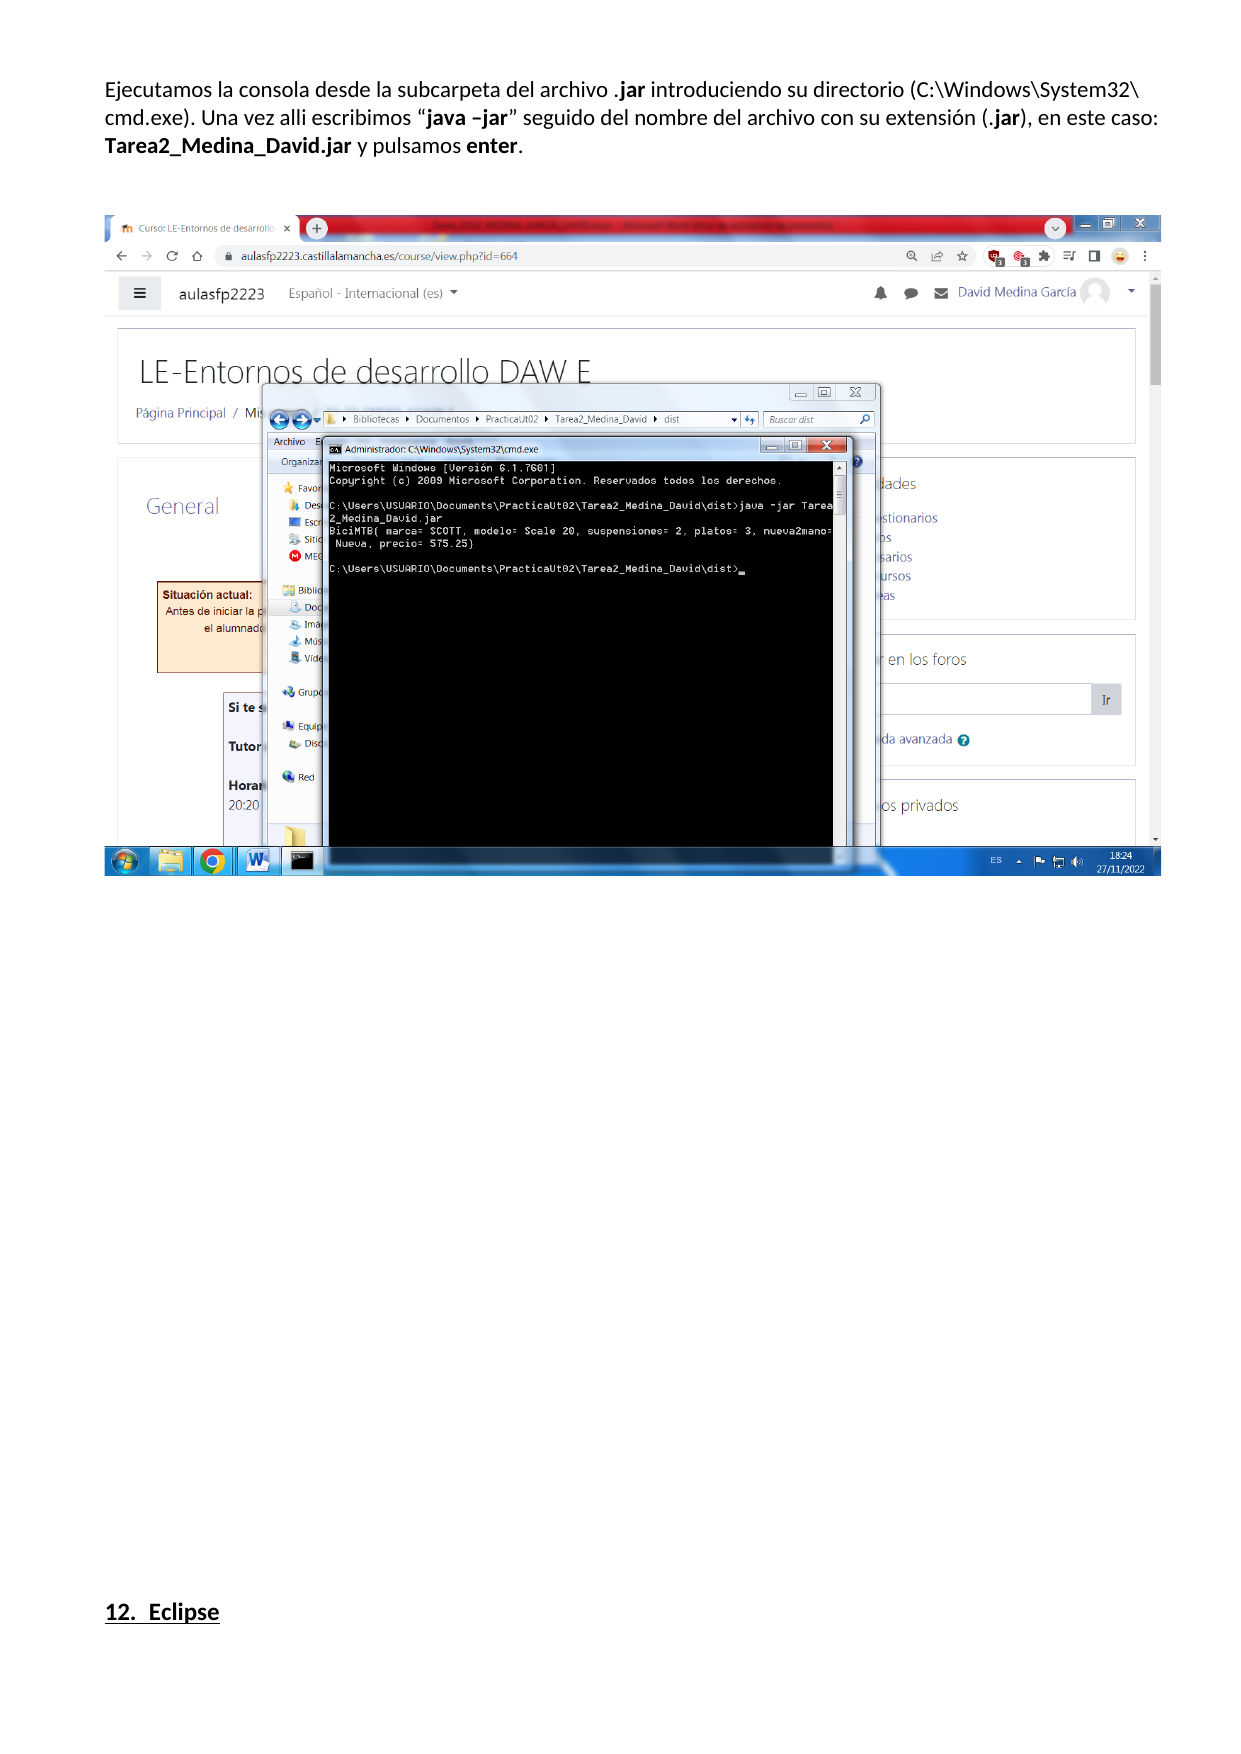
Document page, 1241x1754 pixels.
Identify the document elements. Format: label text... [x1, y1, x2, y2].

picture [104, 215, 1162, 876]
text Ejecutamos la consola desde la subcarpeta del archivo .jar introduciendo su directorio (C:\Windows\System32\cmd.exe). Una vez alli escribimos “java –jar” seguido del nombre del archivo con su extensión (.jar), en este caso: Tarea2_Medina_David.jar y pulsamos enter. [104, 75, 1165, 159]
list 12. Eclipse [104, 1597, 1165, 1627]
